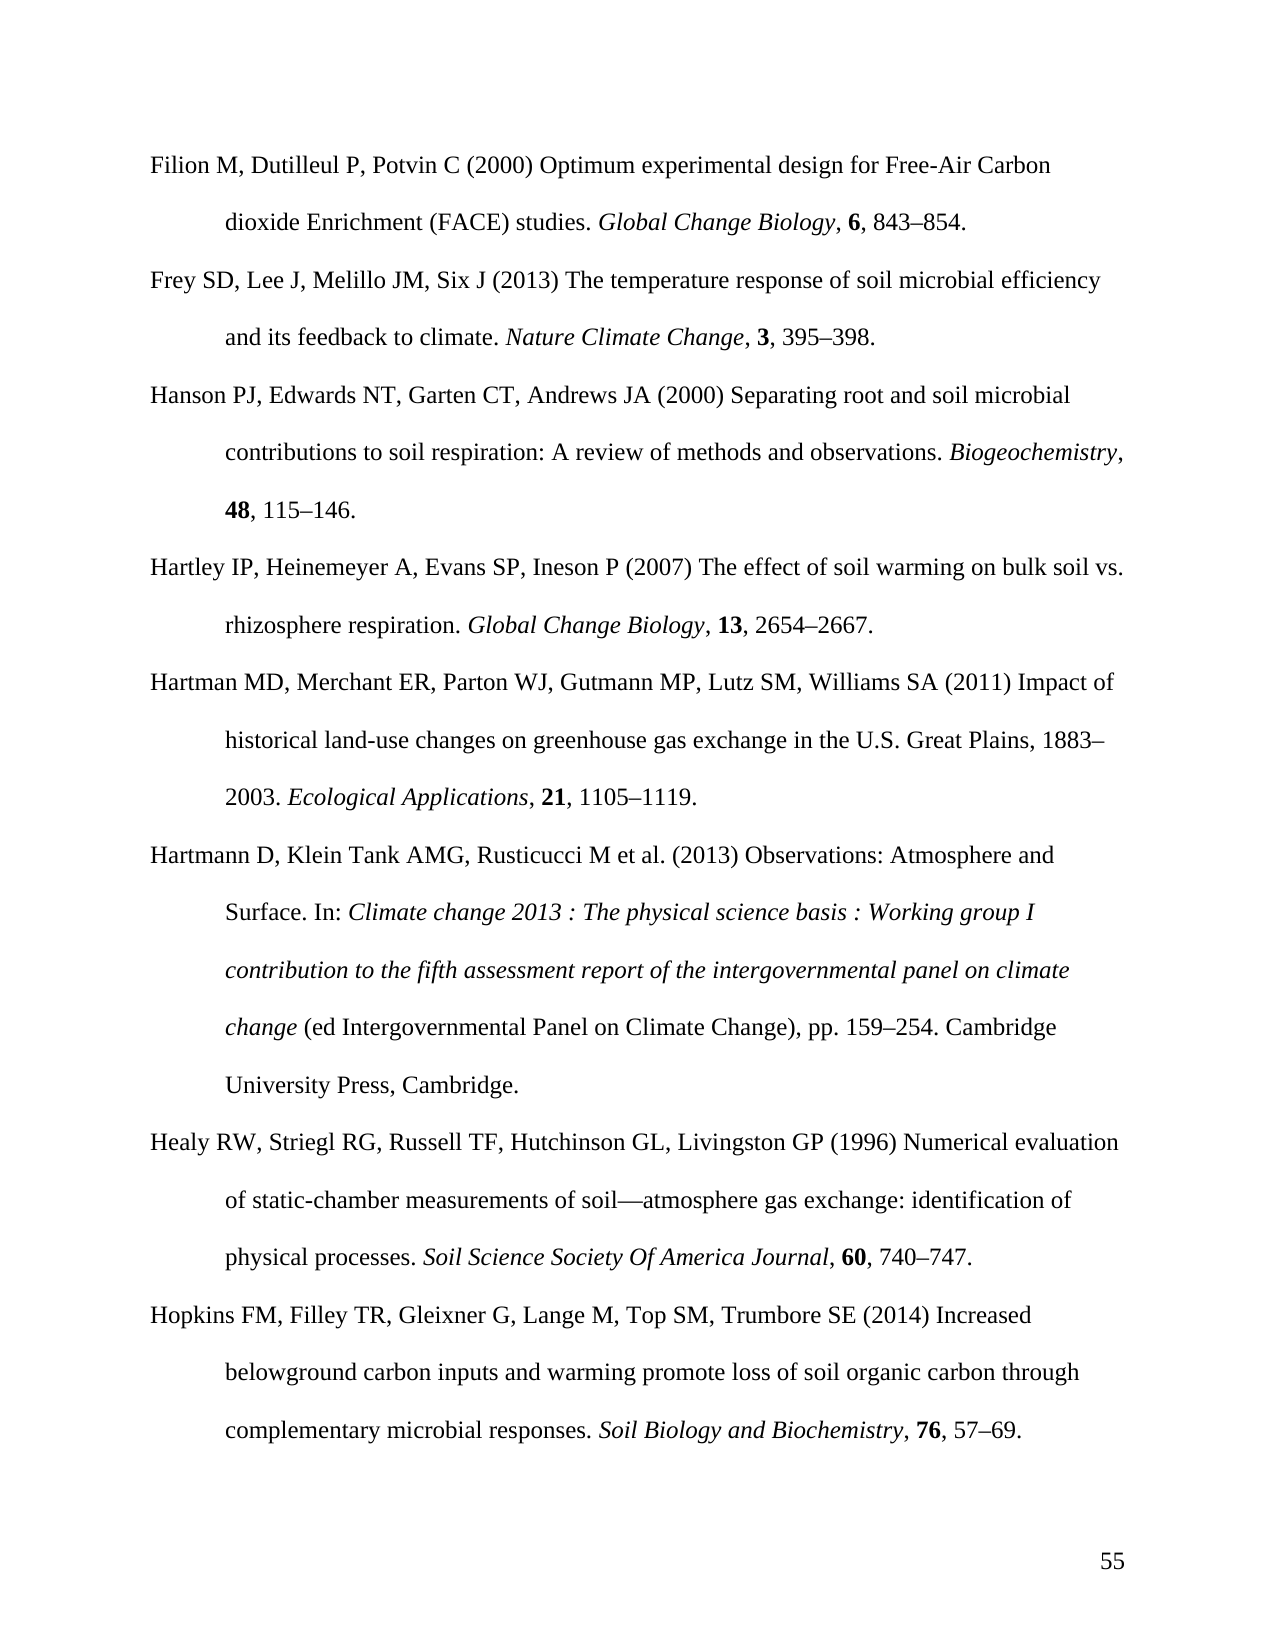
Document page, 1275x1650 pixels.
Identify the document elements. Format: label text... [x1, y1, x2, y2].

text Filion M, Dutilleul P, Potvin C (2000) Optimum experimental design for Free-Air Carbon dioxide Enrichment (FACE) studies. Global Change Biology, 6, 843–854. [150, 150, 1125, 236]
text Healy RW, Striegl RG, Russell TF, Hutchinson GL, Livingston GP (1996) Numerical evaluation of static-chamber measurements of soil—atmosphere gas exchange: identification of physical processes. Soil Science Society Of America Journal, 60, 740–747. [150, 1127, 1125, 1271]
text Hartman MD, Merchant ER, Parton WJ, Gutmann MP, Lutz SM, Williams SA (2011) Impact of historical land-use changes on greenhouse gas exchange in the U.S. Great Plains, 1883–2003. Ecological Applications, 21, 1105–1119. [150, 667, 1125, 811]
text Hartmann D, Klein Tank AMG, Rusticucci M et al. (2013) Observations: Atmosphere and Surface. In: Climate change 2013 : The physical science basis : Working group I contribution to the fifth assessment report of the intergovernmental panel on climate change (ed Intergovernmental Panel on Climate Change), pp. 159–254. Cambridge University Press, Cambridge. [150, 840, 1125, 1099]
text Hanson PJ, Edwards NT, Garten CT, Andrews JA (2000) Separating root and soil microbial contributions to soil respiration: A review of methods and observations. Biogeochemistry, 48, 115–146. [150, 380, 1125, 524]
text Hopkins FM, Filley TR, Gleixner G, Lange M, Top SM, Trumbore SE (2014) Increased belowground carbon inputs and warming promote loss of soil organic carbon through complementary microbial responses. Soil Biology and Biochemistry, 76, 57–69. [150, 1300, 1125, 1444]
text Hartley IP, Heinemeyer A, Evans SP, Ineson P (2007) The effect of soil warming on bulk soil vs. rhizosphere respiration. Global Change Biology, 13, 2654–2667. [150, 552, 1125, 639]
text Frey SD, Lee J, Melillo JM, Six J (2013) The temperature response of soil microbial efficiency and its feedback to climate. Nature Climate Change, 3, 395–398. [150, 265, 1125, 351]
